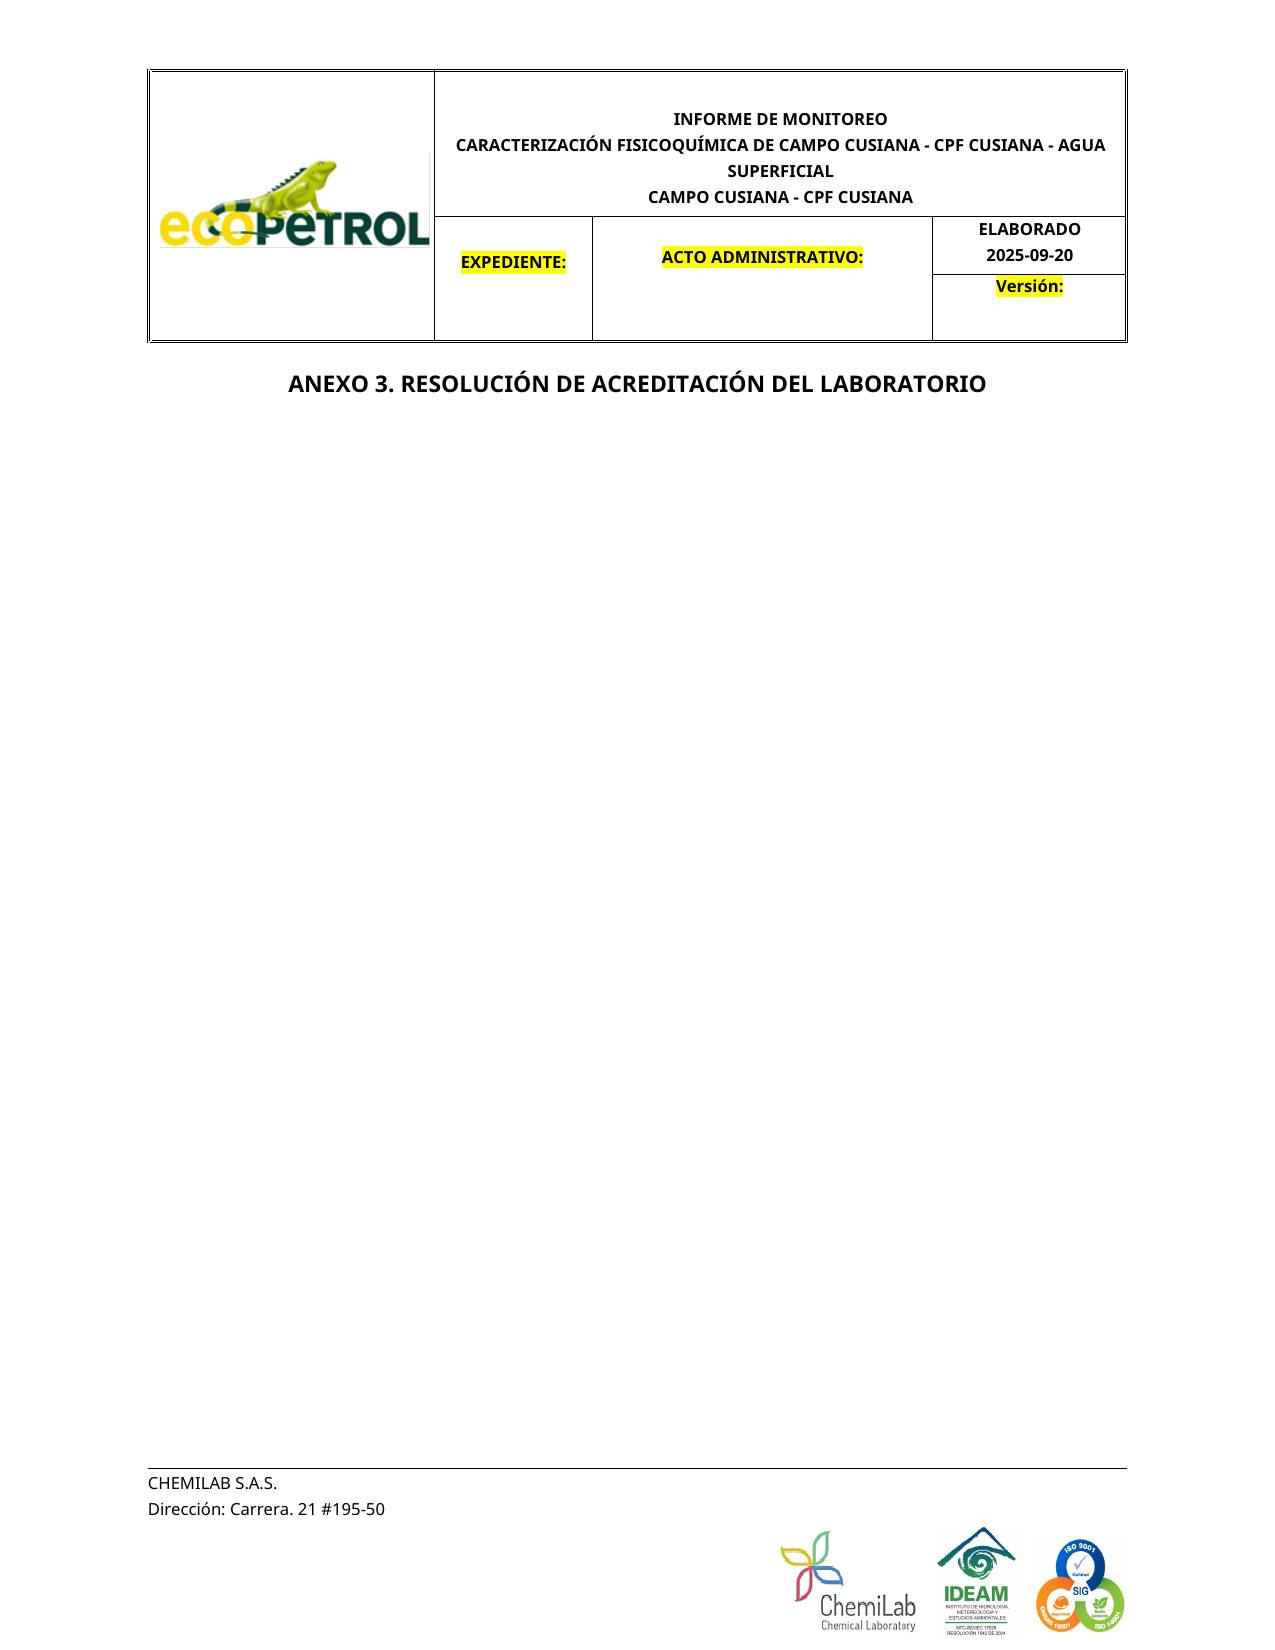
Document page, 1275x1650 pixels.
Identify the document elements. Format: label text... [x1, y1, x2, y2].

picture [1032, 1534, 1128, 1636]
picture [775, 1523, 1024, 1647]
picture [159, 153, 432, 250]
text ANEXO 3. RESOLUCIÓN DE ACREDITACIÓN DEL LABORATORIO [148, 368, 1127, 399]
